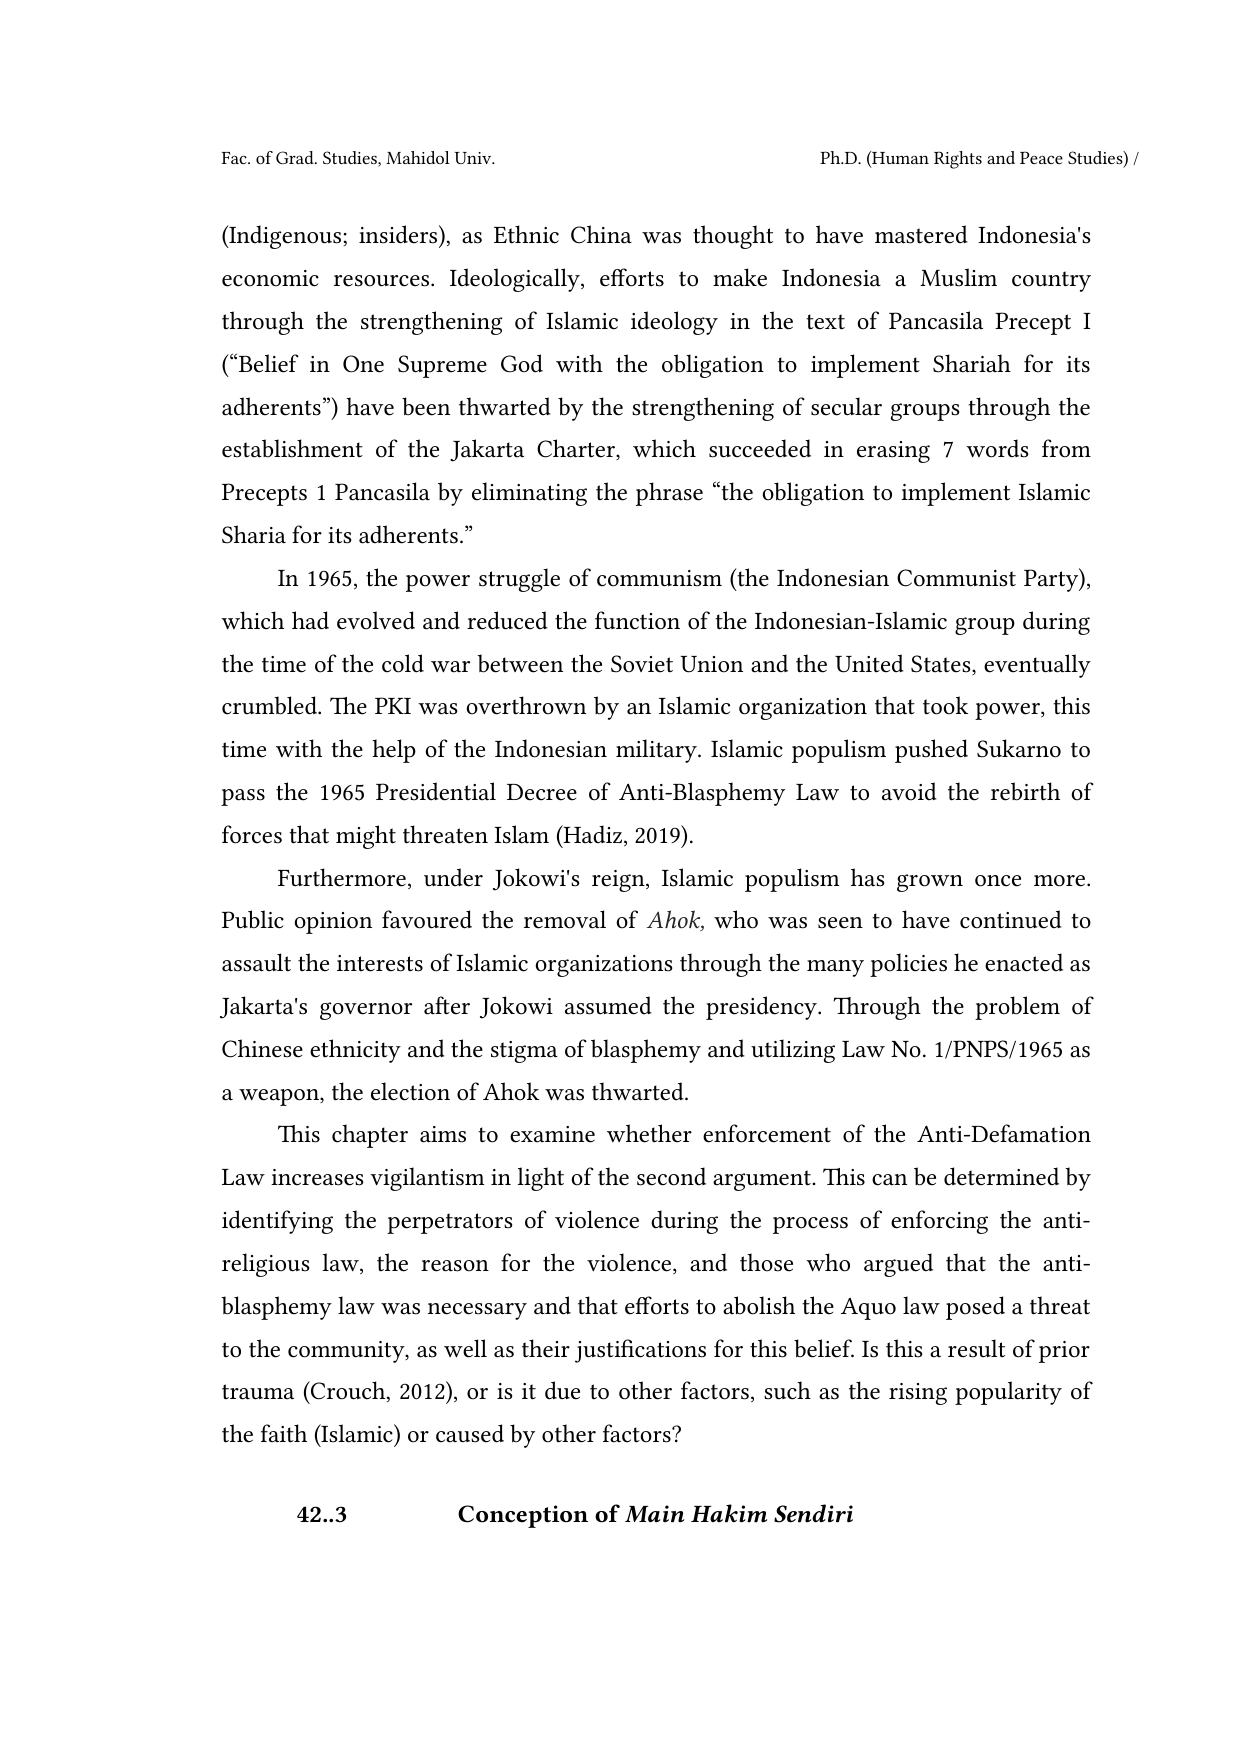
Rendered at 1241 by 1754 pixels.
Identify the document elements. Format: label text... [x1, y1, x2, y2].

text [221, 221, 1092, 550]
text Furthermore, under Jokowi's reign, Islamic populism has grown once more. Public opinion favoured the removal of Ahok, who was seen to have continued to assault the interests of Islamic organizations through the many policies he enacted as Jakarta's governor after Jokowi assumed the presidency. Through the problem of Chinese ethnicity and the stigma of blasphemy and utilizing Law No. 1/PNPS/1965 as a weapon, the election of Ahok was thwarted. [221, 864, 1092, 1106]
text In 1965, the power struggle of communism (the Indonesian Communist Party), which had evolved and reduced the function of the Indonesian-Islamic group during the time of the cold war between the Soviet Union and the United States, eventually crumbled. The PKI was overthrown by an Islamic organization that took power, this time with the help of the Indonesian military. Islamic populism pushed Sukarno to pass the 1965 Presidential Decree of Anti-Blasphemy Law to avoid the rebirth of forces that might threaten Islam (Hadiz, 2019). [221, 564, 1092, 849]
subtitle Conception of Main Hakim Sendiri [221, 1501, 1092, 1529]
text This chapter aims to examine whether enforcement of the Anti-Defamation Law increases vigilantism in light of the second argument. This can be determined by identifying the perpetrators of violence during the process of enforcing the anti-religious law, the reason for the violence, and those who argued that the anti-blasphemy law was necessary and that efforts to abolish the Aquo law posed a threat to the community, as well as their justifications for this belief. Is this a result of prior trauma (Crouch, 2012), or is it due to other factors, such as the rising popularity of the faith (Islamic) or caused by other factors? [221, 1121, 1092, 1449]
